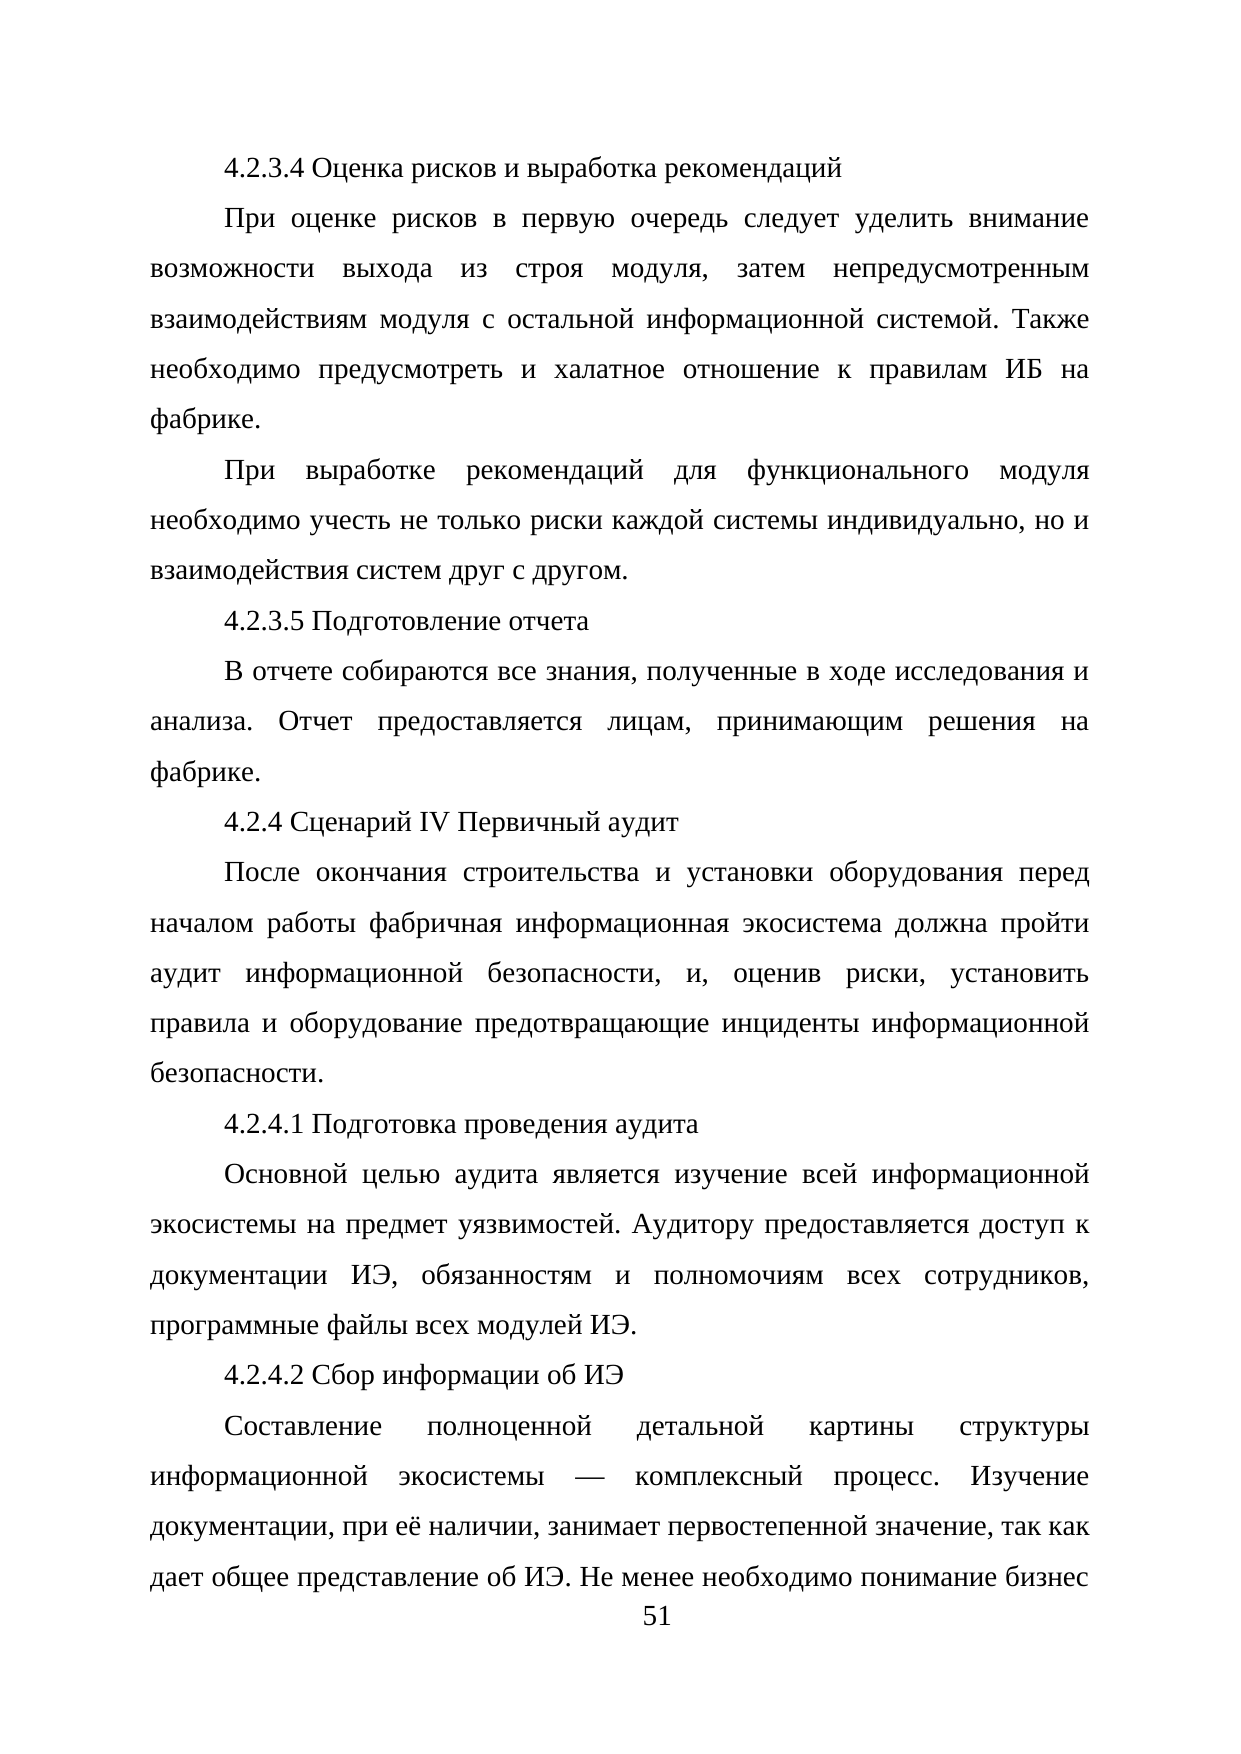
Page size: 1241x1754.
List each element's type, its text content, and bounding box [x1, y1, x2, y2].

text Основной целью аудита является изучение всей информационной экосистемы на предмет уязвимостей. Аудитору предоставляется доступ к документации ИЭ, обязанностям и полномочиям всех сотрудников, программные файлы всех модулей ИЭ. [150, 1156, 1090, 1341]
text В отчете собираются все знания, полученные в ходе исследования и анализа. Отчет предоставляется лицам, принимающим решения на фабрике. [150, 737, 1090, 787]
text Сценарий IV Первичный аудит [150, 804, 1090, 838]
text В отчете собираются все знания, полученные в ходе исследования и анализа. Отчет предоставляется лицам, принимающим решения на фабрике. [150, 653, 1090, 704]
text Подготовление отчета [150, 603, 1090, 636]
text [150, 1408, 1090, 1592]
text Оценка рисков и выработка рекомендаций [150, 150, 1090, 183]
text При оценке рисков в первую очередь следует уделить внимание возможности выхода из строя модуля, затем непредусмотренным взаимодействиям модуля с остальной информационной системой. Также необходимо предусмотреть и халатное отношение к правилам ИБ на фабрике. [150, 200, 1090, 435]
text Подготовка проведения аудита [150, 1106, 1090, 1139]
text После окончания строительства и установки оборудования перед началом работы фабричная информационная экосистема должна пройти аудит информационной безопасности, и, оценив риски, установить правила и оборудование предотвращающие инциденты информационной безопасности. [150, 854, 1090, 1089]
text При выработке рекомендаций для функционального модуля необходимо учесть не только риски каждой системы индивидуально, но и взаимодействия систем друг с другом. [150, 452, 1090, 586]
text Сбор информации об ИЭ [150, 1357, 1090, 1391]
